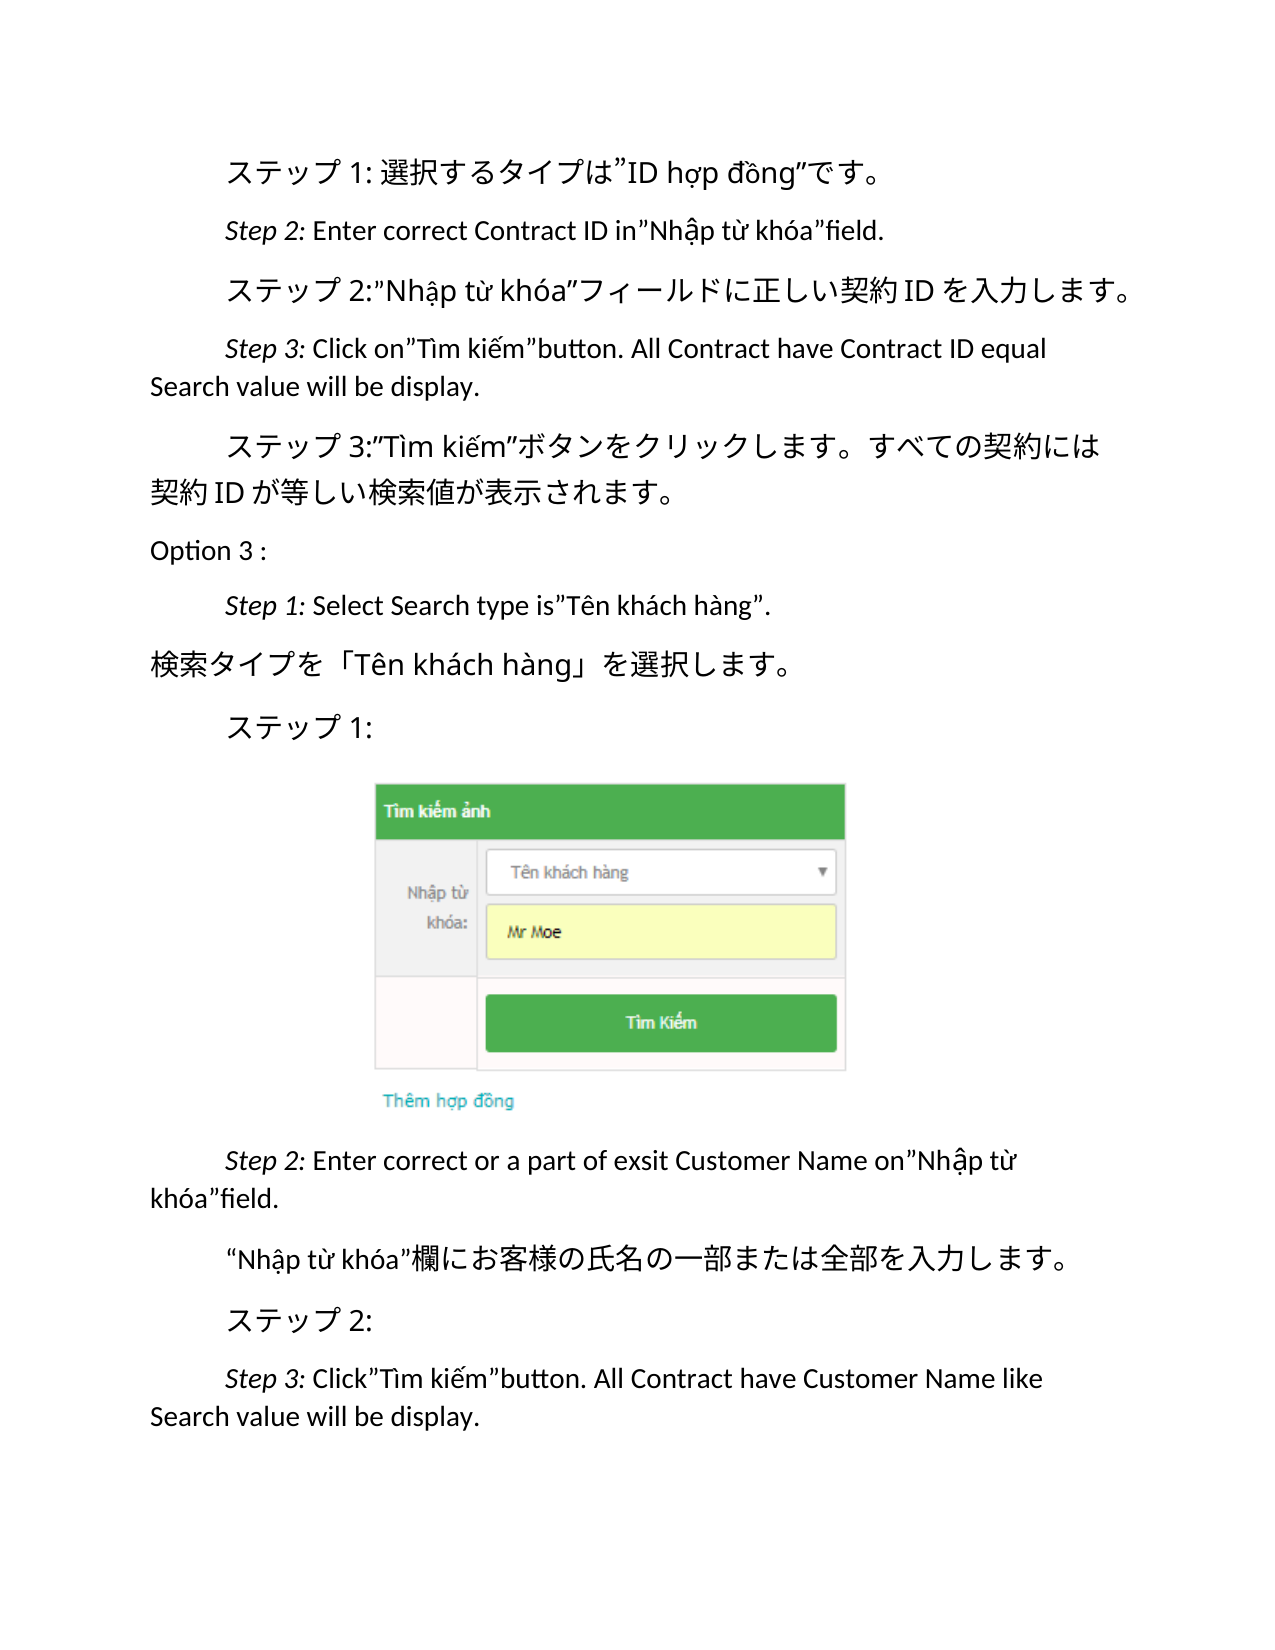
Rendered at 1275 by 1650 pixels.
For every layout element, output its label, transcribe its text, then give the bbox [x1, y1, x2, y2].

text Step 2: Enter correct or a part of exsit Customer Name on”Nhập từ khóa”field. [150, 1142, 1125, 1216]
text Option 3 : [150, 532, 1125, 567]
text ステップ 1: [150, 704, 1125, 747]
text ステップ 3:”Tìm kiếm”ボタンをクリックします。すべての契約には契約IDが等しい検索値が表示されます。 [150, 423, 1125, 512]
text ステップ 1: 選択するタイプは”ID hợp đồng”です。 [150, 150, 1125, 192]
text ステップ 2: [150, 1297, 1125, 1340]
text ステップ 2:”Nhập từ khóa”フィールドに正しい契約IDを入力します。 [150, 267, 1125, 310]
text “Nhập từ khóa”欄にお客様の氏名の一部または全部を入力します。 [150, 1235, 1125, 1277]
text Step 1: Select Search type is”Tên khách hàng”. [150, 587, 1125, 622]
text Step 3: Click on”Tìm kiếm”button. All Contract have Contract ID equal Search value will be display. [150, 330, 1125, 404]
text 検索タイプを「Tên khách hàng」を選択します。 [150, 642, 1125, 684]
text Step 2: Enter correct Contract ID in”Nhập từ khóa”field. [150, 212, 1125, 248]
picture [370, 766, 855, 1123]
text Step 3: Click”Tìm kiếm”button. All Contract have Customer Name like Search value will be display. [150, 1360, 1125, 1434]
